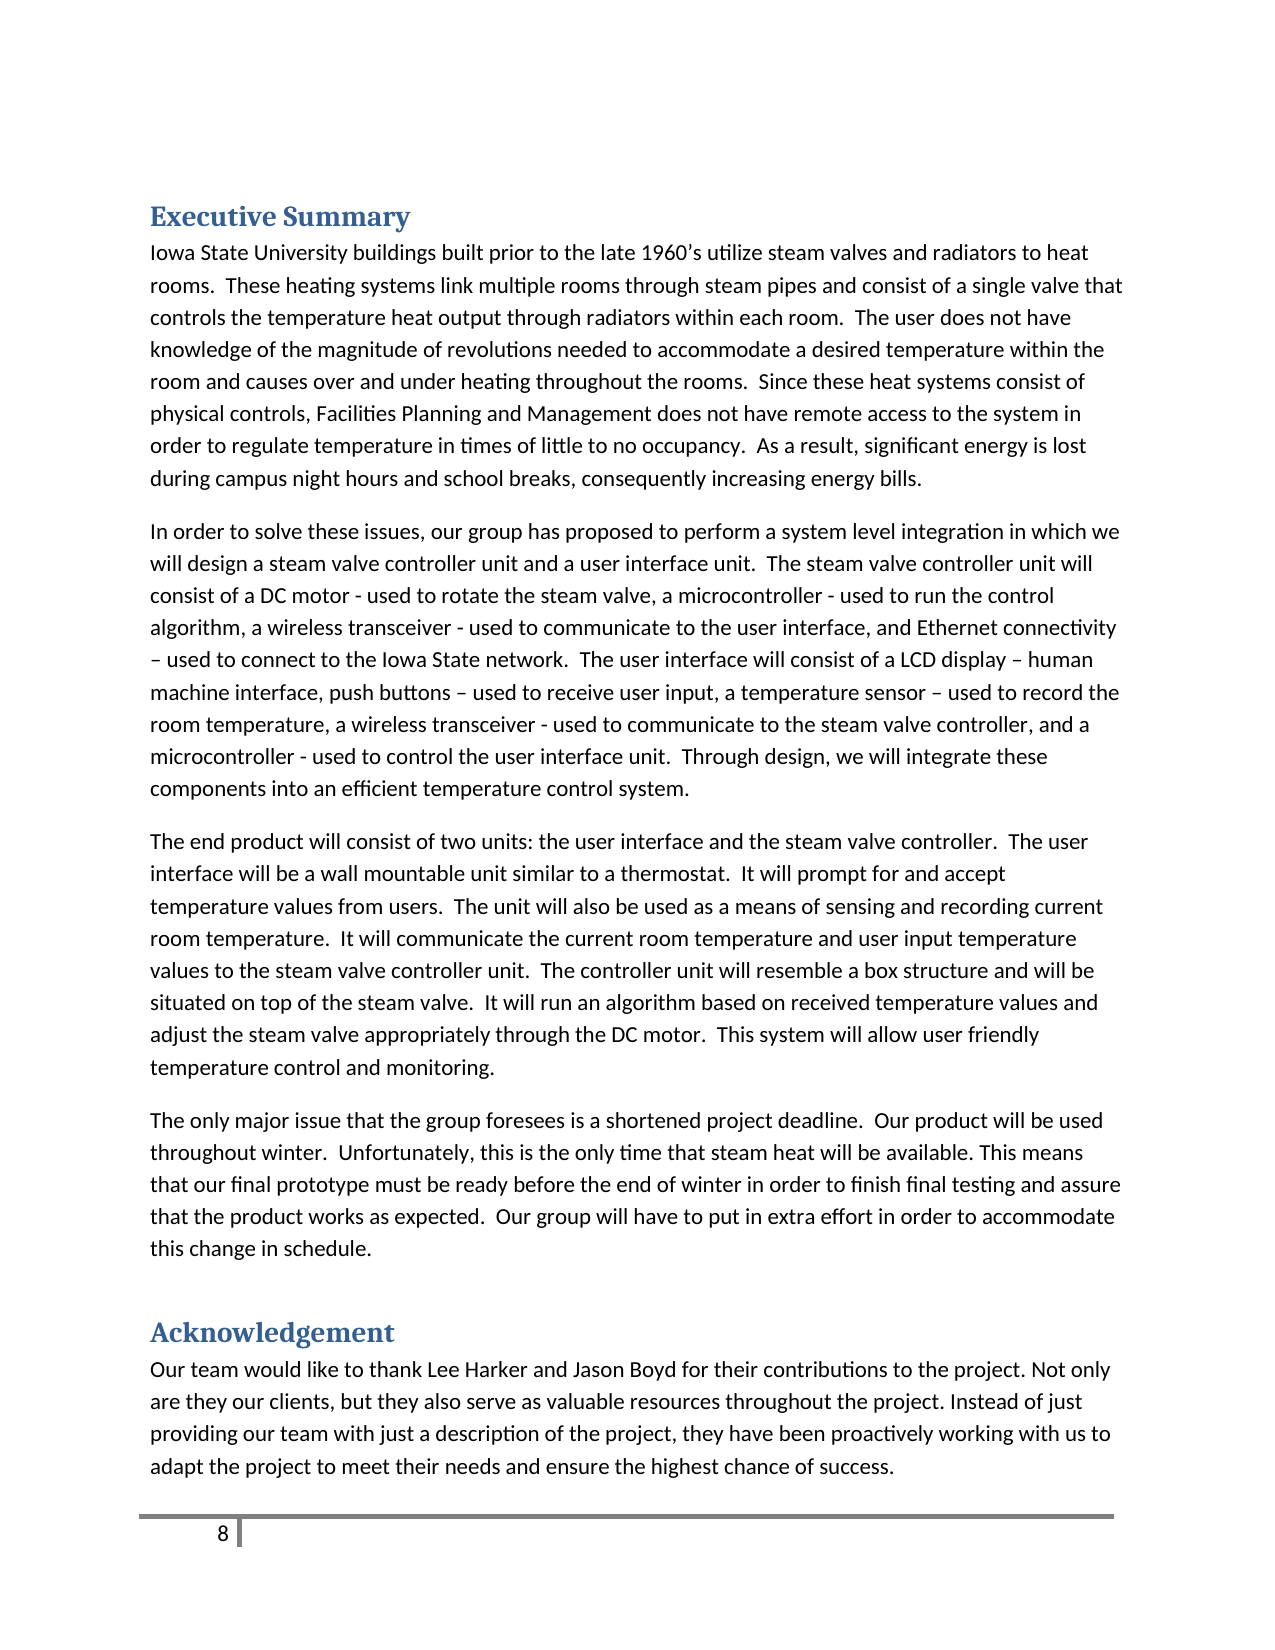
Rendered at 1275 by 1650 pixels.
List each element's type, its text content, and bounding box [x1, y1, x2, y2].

subtitle Executive Summary [150, 200, 1125, 233]
subtitle Acknowledgement [150, 1317, 1125, 1350]
text In order to solve these issues, our group has proposed to perform a system level integration in which we will design a steam valve controller unit and a user interface unit. The steam valve controller unit will consist of a DC motor - used to rotate the steam valve, a microcontroller - used to run the control algorithm, a wireless transceiver - used to communicate to the user interface, and Ethernet connectivity – used to connect to the Iowa State network. The user interface will consist of a LCD display – human machine interface, push buttons – used to receive user input, a temperature sensor – used to record the room temperature, a wireless transceiver - used to communicate to the steam valve controller, and a microcontroller - used to control the user interface unit. Through design, we will integrate these components into an efficient temperature control system. [150, 517, 1125, 802]
text Iowa State University buildings built prior to the late 1960’s utilize steam valves and radiators to heat rooms. These heating systems link multiple rooms through steam pipes and consist of a single valve that controls the temperature heat output through radiators within each room. The user does not have knowledge of the magnitude of revolutions needed to accommodate a desired temperature within the room and causes over and under heating throughout the rooms. Since these heat systems consist of physical controls, Facilities Planning and Management does not have remote access to the system in order to regulate temperature in times of little to no occupancy. As a result, significant energy is lost during campus night hours and school breaks, consequently increasing energy bills. [150, 238, 1125, 492]
text The end product will consist of two units: the user interface and the steam valve controller. The user interface will be a wall mountable unit similar to a thermostat. It will prompt for and accept temperature values from users. The unit will also be used as a means of sensing and recording current room temperature. It will communicate the current room temperature and user input temperature values to the steam valve controller unit. The controller unit will resemble a box structure and will be situated on top of the steam valve. It will run an algorithm based on received temperature values and adjust the steam valve appropriately through the DC motor. This system will allow user friendly temperature control and monitoring. [150, 827, 1125, 1081]
text Our team would like to thank Lee Harker and Jason Boyd for their contributions to the project. Not only are they our clients, but they also serve as valuable resources throughout the project. Instead of just providing our team with just a description of the project, they have been proactively working with us to adapt the project to meet their needs and ensure the highest chance of success. [150, 1355, 1125, 1480]
text The only major issue that the group foresees is a shortened project deadline. Our product will be used throughout winter. Unfortunately, this is the only time that steam heat will be available. This means that our final prototype must be ready before the end of winter in order to finish final testing and assure that the product works as expected. Our group will have to put in extra effort in order to accommodate this change in schedule. [150, 1106, 1125, 1262]
